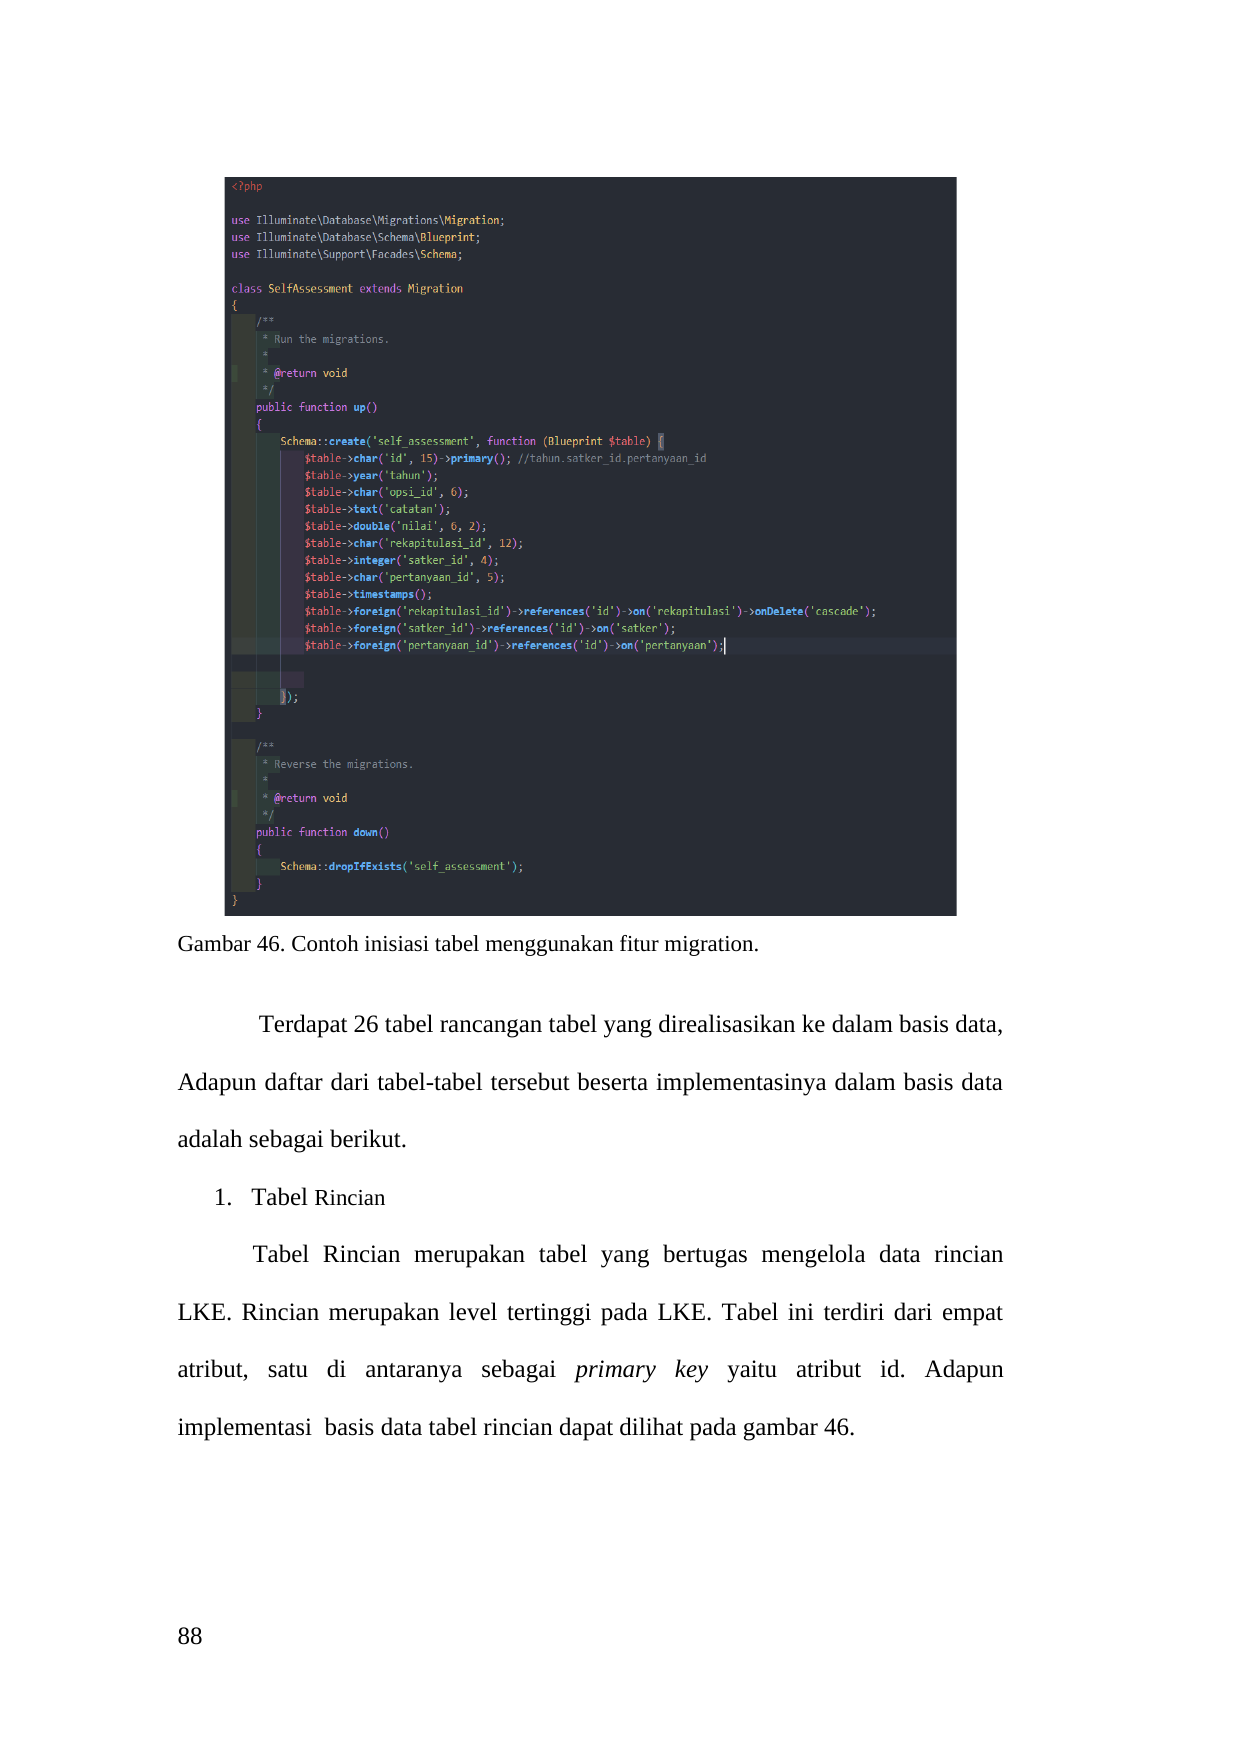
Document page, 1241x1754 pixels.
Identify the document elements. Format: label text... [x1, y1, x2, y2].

text Tabel Rincian merupakan tabel yang bertugas mengelola data rincian LKE. Rincian merupakan level tertinggi pada LKE. Tabel ini terdiri dari empat atribut, satu di antaranya sebagai primary key yaitu atribut id. Adapun implementasi basis data tabel rincian dapat dilihat pada gambar 46. [177, 1239, 1004, 1440]
list Tabel Rincian [213, 1182, 1004, 1210]
text Gambar 46. Contoh inisiasi tabel menggunakan fitur migration. [177, 930, 1004, 956]
text Terdapat 26 tabel rancangan tabel yang direalisasikan ke dalam basis data, Adapun daftar dari tabel-tabel tersebut beserta implementasinya dalam basis data adalah sebagai berikut. [177, 1009, 1004, 1153]
picture [224, 177, 957, 916]
